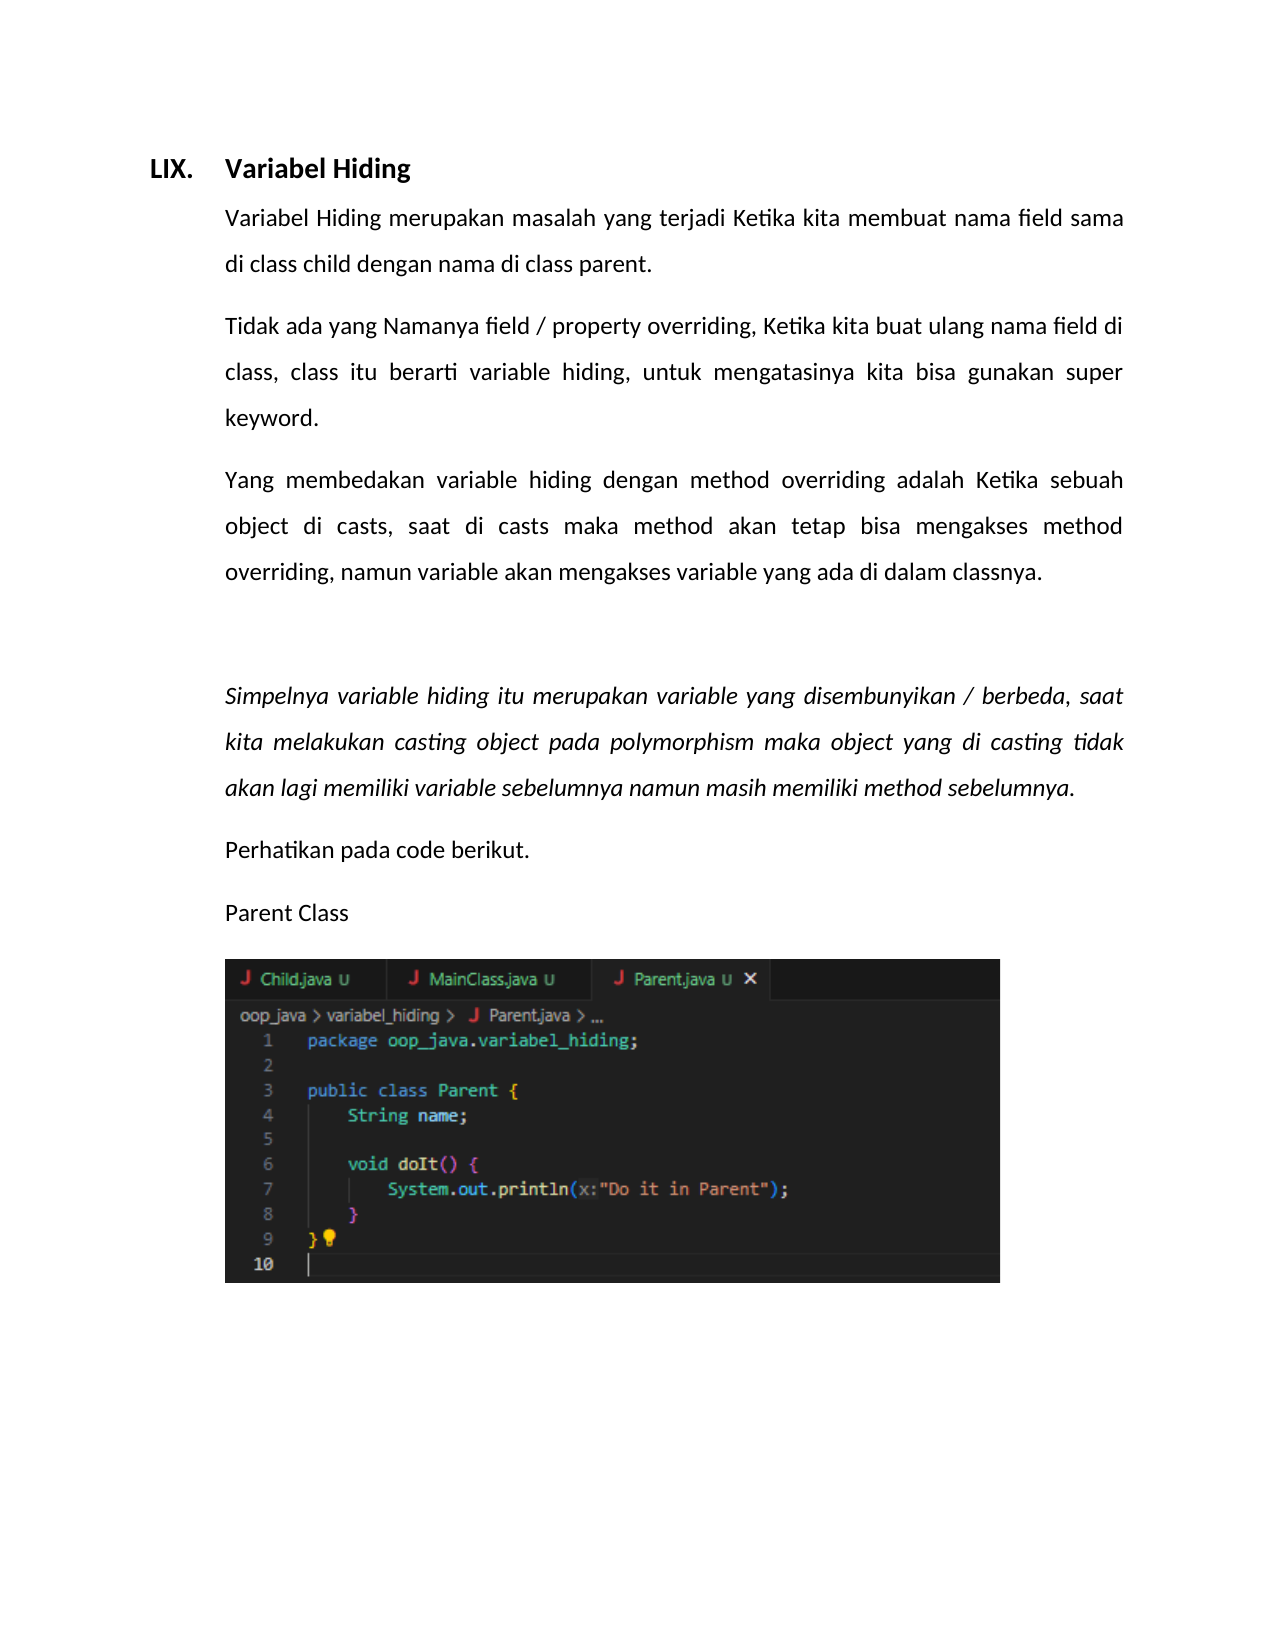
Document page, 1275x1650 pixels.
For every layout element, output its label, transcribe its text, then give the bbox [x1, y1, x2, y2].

text Variabel Hiding merupakan masalah yang terjadi Ketika kita membuat nama field sama di class child dengan nama di class parent. [225, 202, 1125, 278]
text Parent Class [225, 897, 1125, 927]
picture [225, 959, 1001, 1283]
subtitle Variabel Hiding [150, 150, 1125, 186]
text Perhatikan pada code berikut. [225, 834, 1125, 865]
text Yang membedakan variable hiding dengan method overriding adalah Ketika sebuah object di casts, saat di casts maka method akan tetap bisa mengakses method overriding, namun variable akan mengakses variable yang ada di dalam classnya. [225, 464, 1125, 586]
text Simpelnya variable hiding itu merupakan variable yang disembunyikan / berbeda, saat kita melakukan casting object pada polymorphism maka object yang di casting tidak akan lagi memiliki variable sebelumnya namun masih memiliki method sebelumnya. [225, 681, 1125, 802]
text Tidak ada yang Namanya field / property overriding, Ketika kita buat ulang nama field di class, class itu berarti variable hiding, untuk mengatasinya kita bisa gunakan super keyword. [225, 310, 1125, 432]
